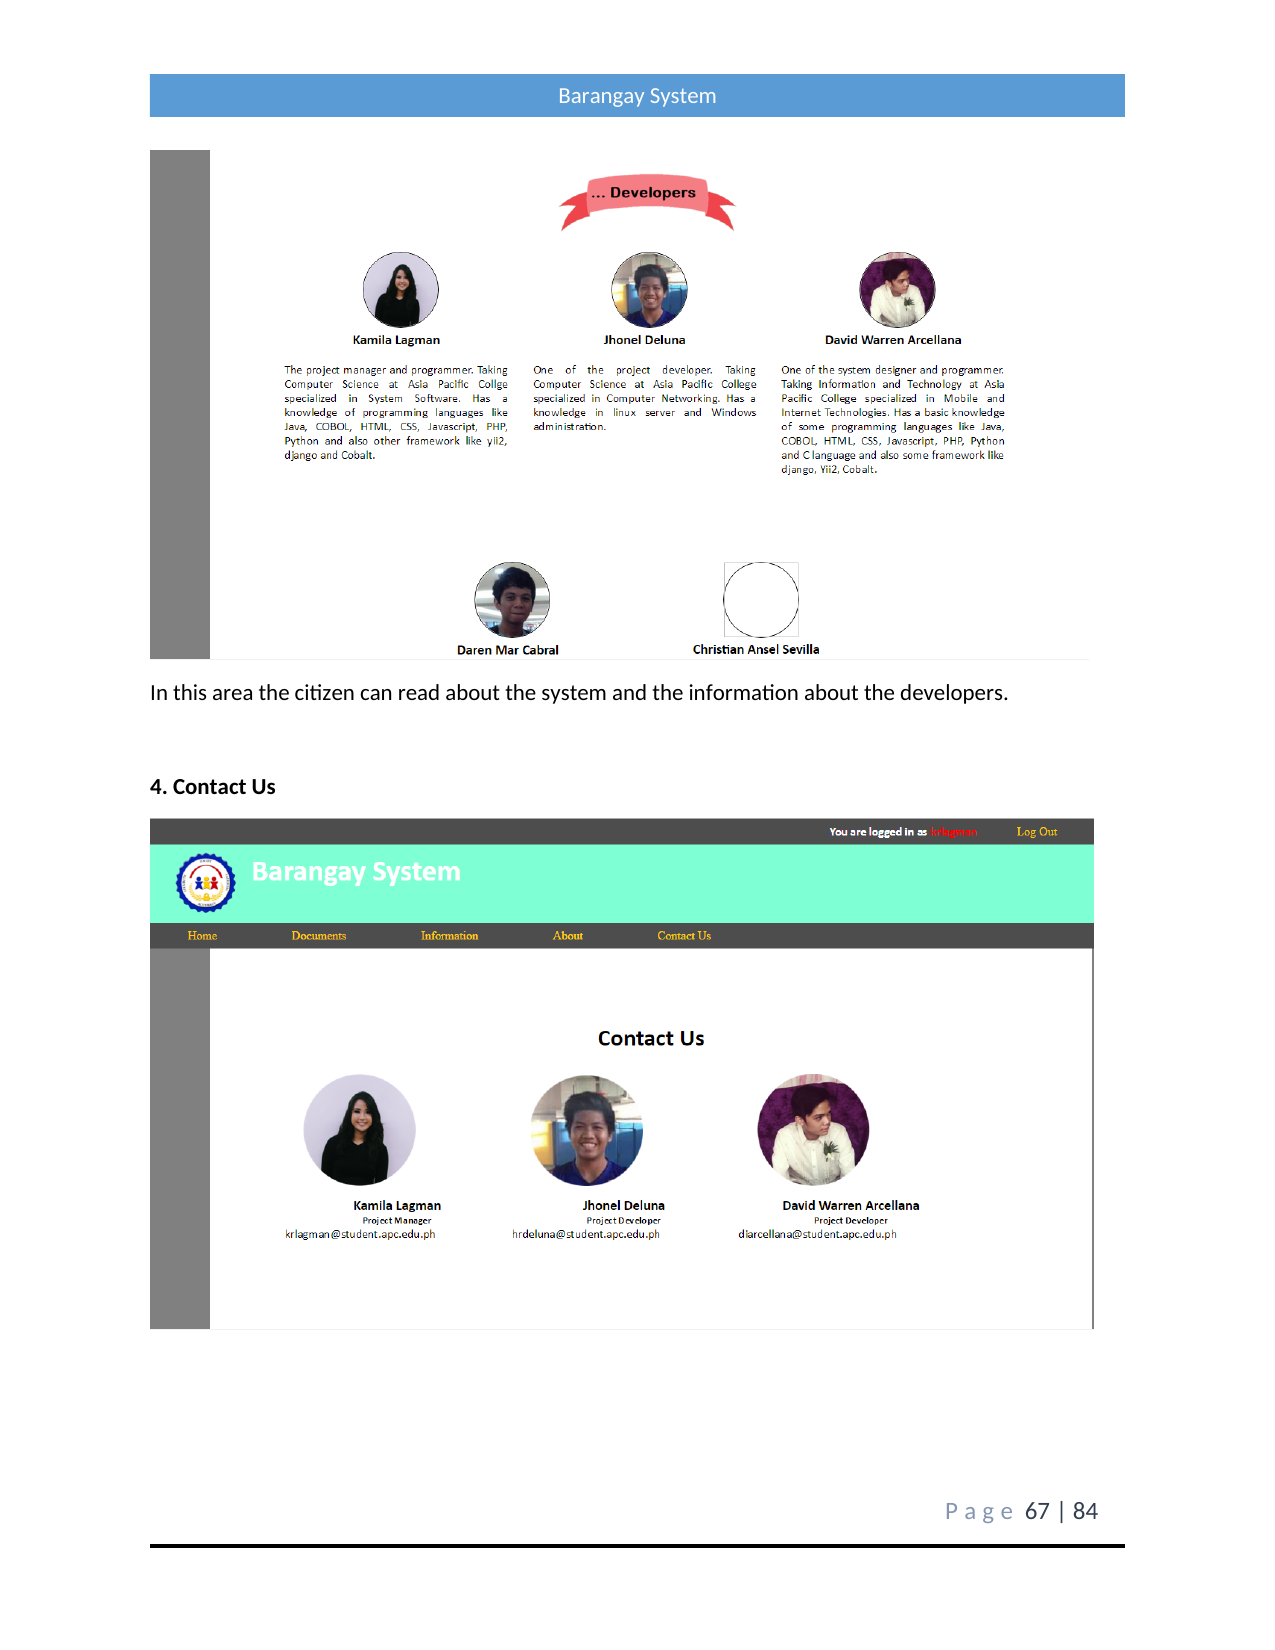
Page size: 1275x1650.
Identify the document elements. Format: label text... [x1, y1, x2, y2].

picture [150, 818, 1094, 1330]
picture [150, 150, 1089, 660]
text In this area the citizen can read about the system and the information about the developers. [150, 678, 1125, 706]
text 4. Contact Us [150, 772, 1125, 800]
